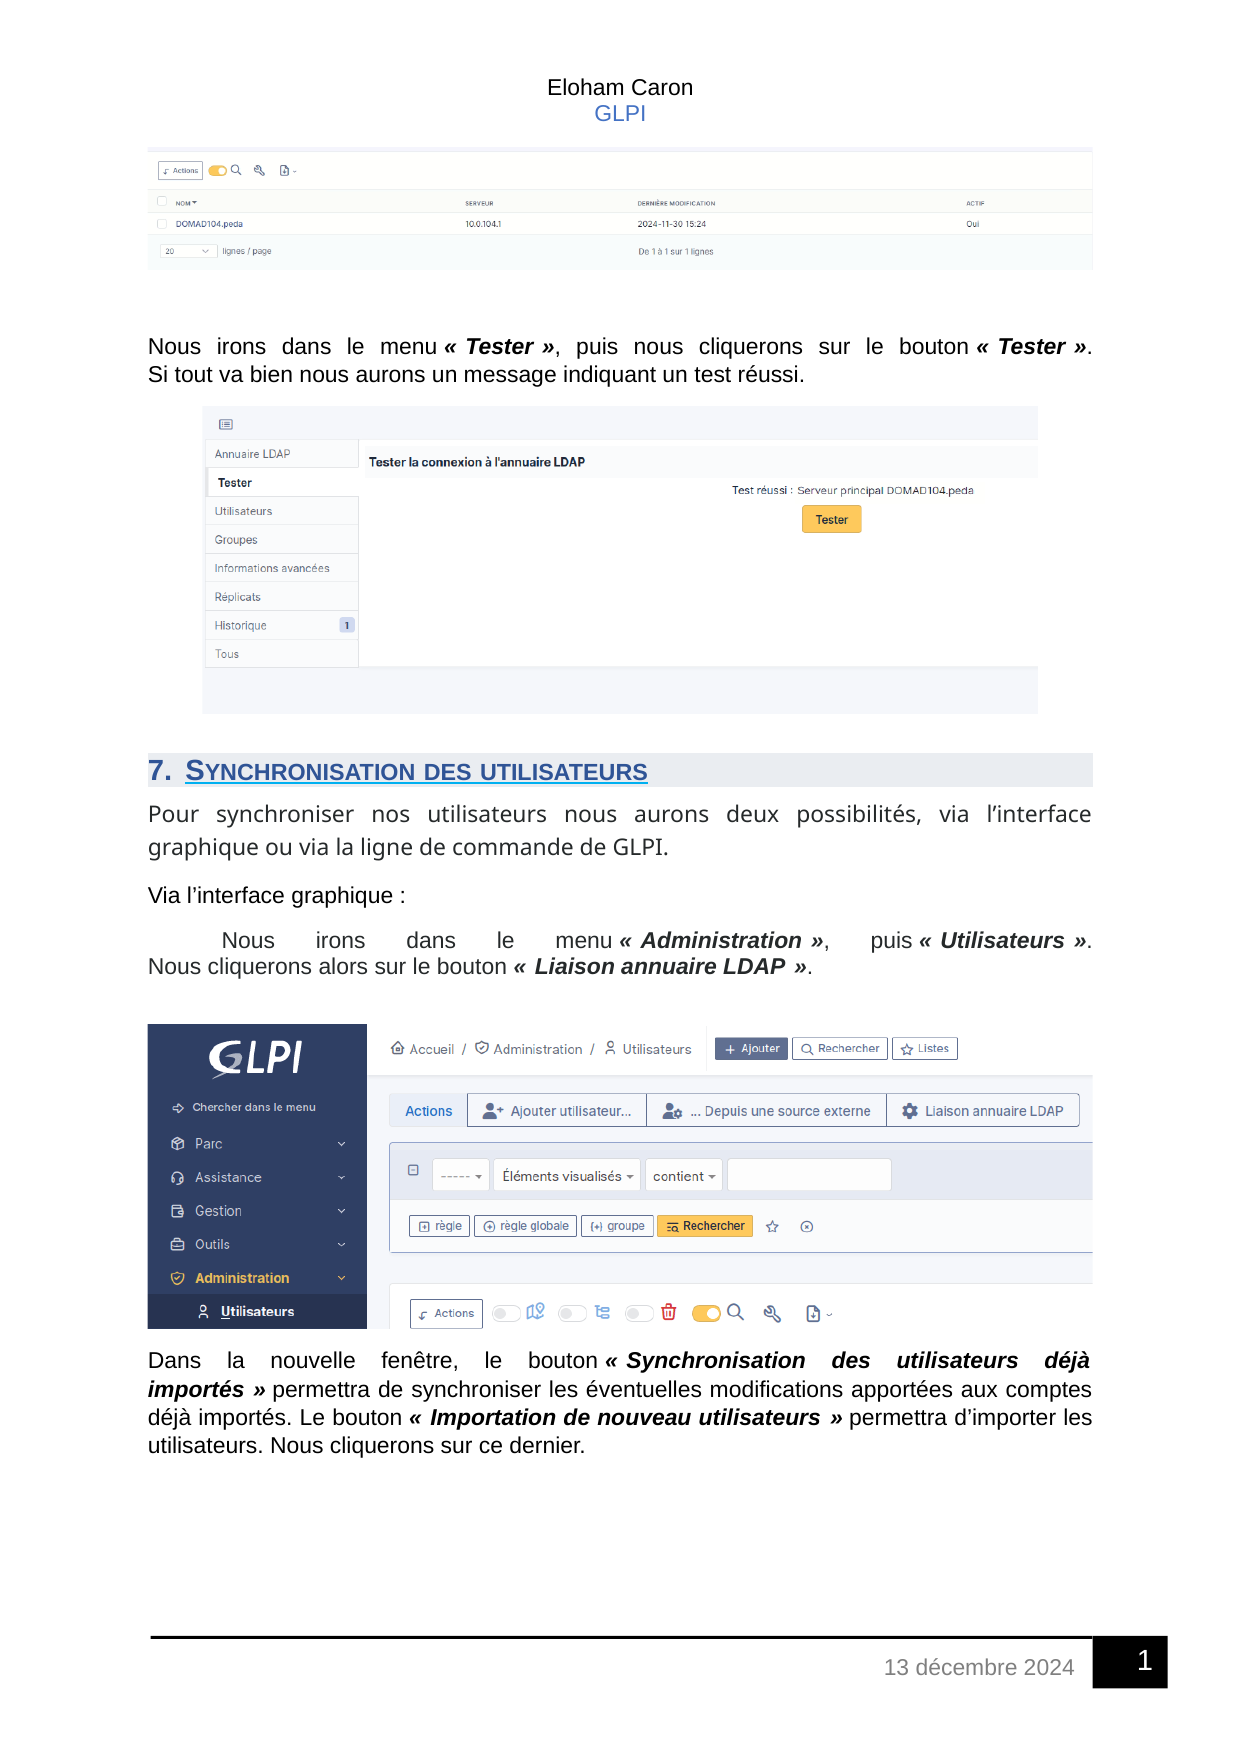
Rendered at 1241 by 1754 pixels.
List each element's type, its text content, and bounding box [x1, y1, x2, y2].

text Via l’interface graphique : [148, 882, 1093, 908]
text Dans la nouvelle fenêtre, le bouton « Synchronisation des utilisateurs déjà importés » permettra de synchroniser les éventuelles modifications apportées aux comptes déjà importés. Le bouton « Importation de nouveau utilisateurs » permettra d’importer les utilisateurs. Nous cliquerons sur ce dernier. [148, 1347, 1093, 1459]
subtitle Synchronisation des utilisateurs [148, 753, 1093, 787]
text Pour synchroniser nos utilisateurs nous aurons deux possibilités, via l’interface graphique ou via la ligne de commande de GLPI. [148, 797, 1093, 862]
picture [147, 147, 1093, 270]
text Nous irons dans le menu « Tester », puis nous cliquerons sur le bouton « Tester ». Si tout va bien nous aurons un message indiquant un test réussi. [148, 333, 1093, 388]
text Nous irons dans le menu « Administration », puis « Utilisateurs ». Nous cliquerons alors sur le bouton « Liaison annuaire LDAP ». [148, 927, 1093, 979]
picture [147, 1024, 1093, 1329]
picture [202, 406, 1038, 714]
